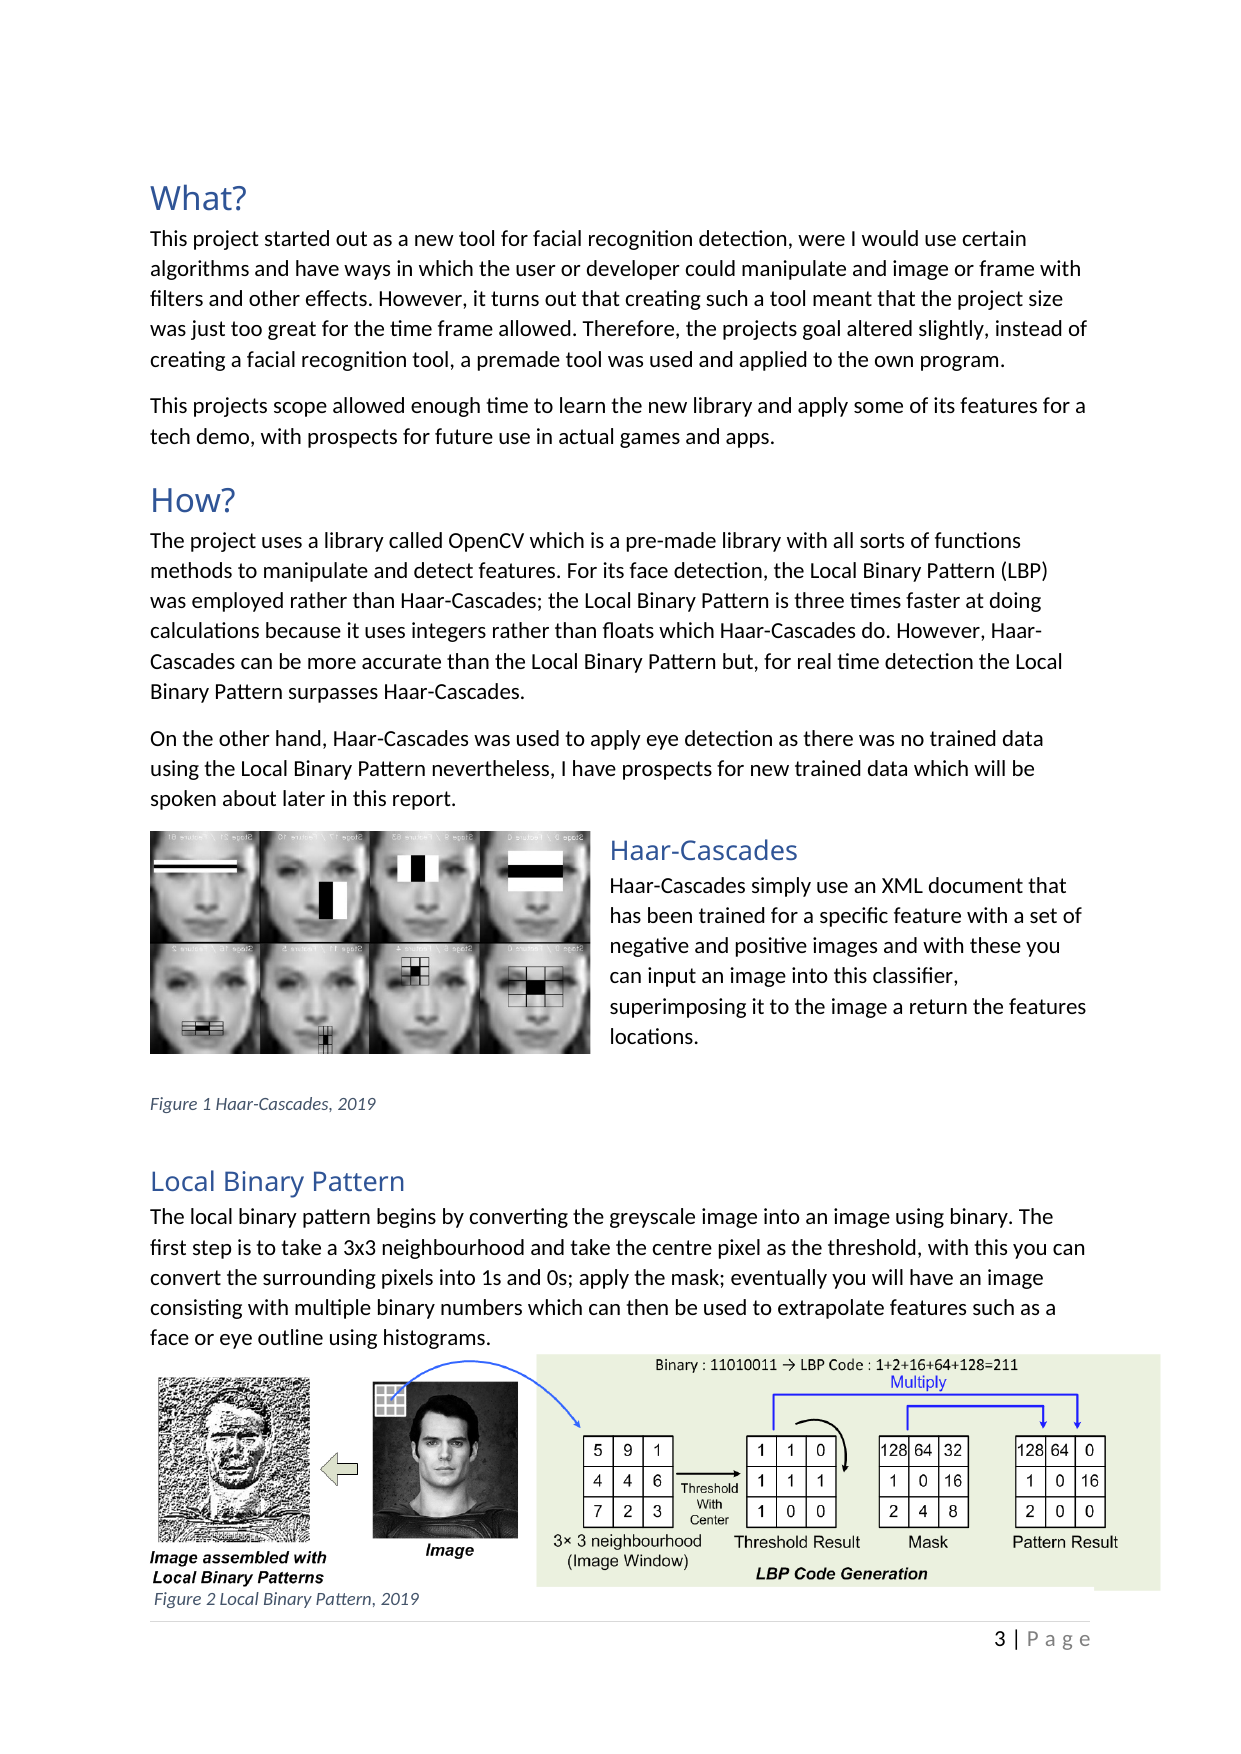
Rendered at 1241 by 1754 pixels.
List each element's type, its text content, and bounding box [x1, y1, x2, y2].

text The project uses a library called OpenCV which is a pre-made library with all sorts of functions methods to manipulate and detect features. For its face detection, the Local Binary Pattern (LBP) was employed rather than Haar-Cascades; the Local Binary Pattern is three times faster at doing calculations because it uses integers rather than floats which Haar-Cascades do. However, Haar-Cascades can be more accurate than the Local Binary Pattern but, for real time detection the Local Binary Pattern surpasses Haar-Cascades. [150, 526, 1090, 705]
subtitle Local Binary Pattern [150, 1163, 1090, 1199]
picture [150, 831, 591, 1054]
subtitle Haar-Cascades [591, 831, 1090, 868]
text This projects scope allowed enough time to learn the new library and apply some of its features for a tech demo, with prospects for future use in actual games and apps. [150, 392, 1090, 450]
picture [149, 1352, 1161, 1591]
subtitle What? [150, 175, 1090, 220]
text The local binary pattern begins by converting the greyscale image into an image using binary. The first step is to take a 3x3 neighbourhood and take the centre pixel as the threshold, with this you can convert the surrounding pixels into 1s and 0s; apply the mask; eventually you will have an image consisting with multiple binary numbers which can then be used to extrapolate features such as a face or eye outline using histograms. [150, 1202, 1090, 1351]
subtitle How? [150, 477, 1090, 522]
text This project started out as a new tool for facial recognition detection, were I would use certain algorithms and have ways in which the user or developer could manipulate and image or frame with filters and other effects. However, it turns out that creating such a tool meant that the project size was just too great for the time frame allowed. Therefore, the projects goal altered slightly, instead of creating a facial recognition tool, a premade tool was used and applied to the own program. [150, 224, 1090, 373]
text Haar-Cascades simply use an XML document that has been trained for a specific feature with a set of negative and positive images and with these you can input an image into this classifier, superimposing it to the image a return the features locations. [591, 871, 1090, 1050]
text On the other hand, Haar-Cascades was used to apply eye detection as there was no trained data using the Local Binary Pattern nevertheless, I have prospects for new trained data which will be spoken about later in this report. [150, 724, 1090, 812]
